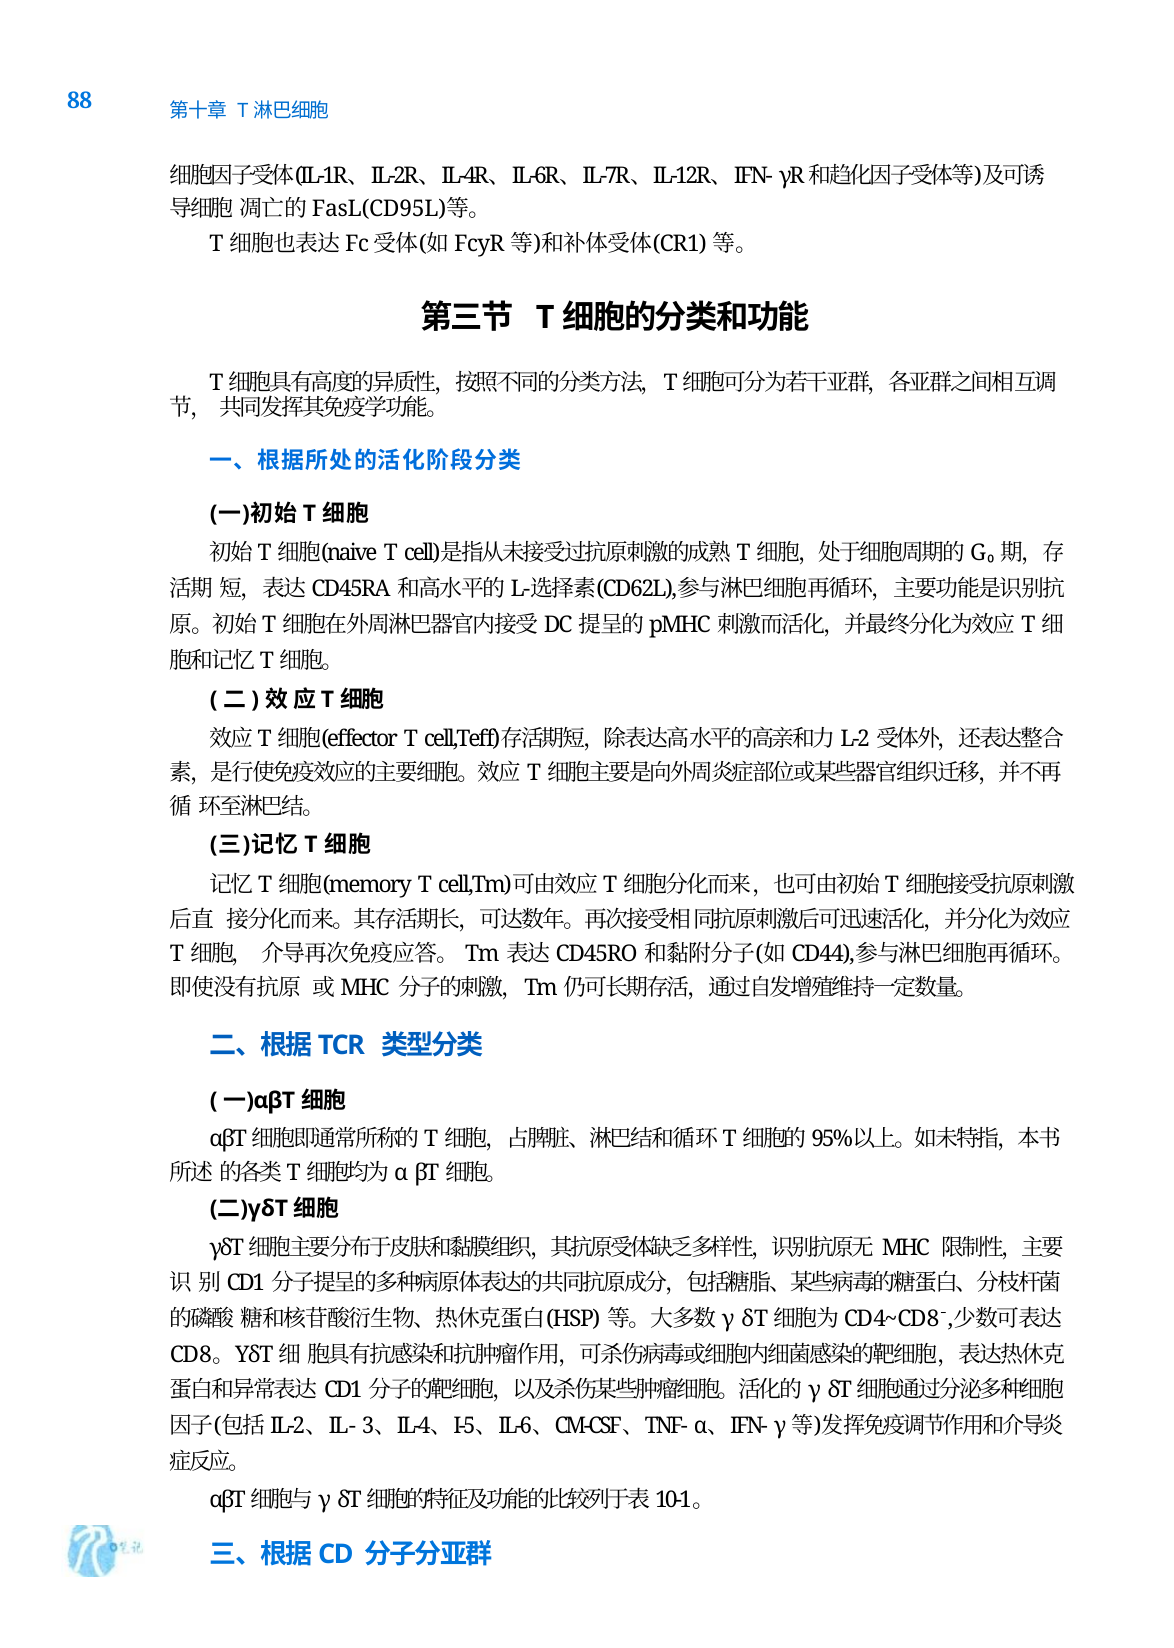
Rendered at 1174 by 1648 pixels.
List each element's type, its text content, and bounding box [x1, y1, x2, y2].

text T 细胞也表达Fc受体(如FcyR 等)和补体受体(CR1) 等。 [209, 228, 1075, 258]
text 三、根据CD 分子分亚群 [209, 1534, 1075, 1571]
text 一、根据所处的活化阶段分类 [209, 444, 1075, 475]
picture [61, 1525, 145, 1577]
text 细胞因子受体(IL-1R、IL-2R、IL-4R、IL-6R、IL-7R、IL-12R、IFN- γR和趋化因子受体等)及可诱导细胞 凋亡的FasL(CD95L)等。 [169, 157, 1064, 223]
text γδT细胞主要分布于皮肤和黏膜组织，其抗原受体缺乏多样性，识别抗原无MHC 限制性，主要识 别CD1 分子提呈的多种病原体表达的共同抗原成分，包括糖脂、某些病毒的糖蛋白、分枝杆菌的磷酸 糖和核苷酸衍生物、热休克蛋白(HSP) 等。大多数γ δT细胞为CD4~CD8⁻,少数可表达CD8。YδT细 胞具有抗感染和抗肿瘤作用，可杀伤病毒或细胞内细菌感染的靶细胞，表达热休克蛋白和异常表达 CD1 分子的靶细胞，以及杀伤某些肿瘤细胞。活化的γ δT细胞通过分泌多种细胞因子(包括IL-2、IL- 3、IL-4、I-5、IL-6、CM-CSF、TNF- α、IFN- γ等)发挥免疫调节作用和介导炎症反应。 [169, 1229, 1065, 1476]
text 初始T 细胞(naive T cell)是指从未接受过抗原刺激的成熟T 细胞，处于细胞周期的G₀ 期，存活期 短，表达CD45RA 和高水平的L-选择素(CD62L),参与淋巴细胞再循环，主要功能是识别抗原。初始T 细胞在外周淋巴器官内接受DC 提呈的pMHC 刺激而活化，并最终分化为效应T 细胞和记忆T 细胞。 [169, 534, 1065, 675]
text 效应T 细胞(effector T cell,Teff)存活期短，除表达高水平的高亲和力L-2 受体外，还表达整合 素，是行使免疫效应的主要细胞。效应T 细胞主要是向外周炎症部位或某些器官组织迁移，并不再循 环至淋巴结。 [169, 720, 1064, 821]
text 第十章 T 淋巴细胞 [169, 96, 1075, 122]
text T细胞具有高度的异质性，按照不同的分类方法，T细胞可分为若干亚群，各亚群之间相互调节， 共同发挥其免疫学功能。 [169, 370, 1073, 420]
text 第三节 T 细胞的分类和功能 [420, 294, 1075, 337]
text 二、根据TCR 类型分类 [209, 1026, 1075, 1062]
text (三)记忆T 细胞 [209, 828, 1075, 859]
text 记忆T 细胞(memory T cell,Tm)可由效应T 细胞分化而来，也可由初始T 细胞接受抗原刺激后直 接分化而来。其存活期长，可达数年。再次接受相同抗原刺激后可迅速活化，并分化为效应T 细胞， 介导再次免疫应答。 Tm 表达CD45RO 和黏附分子(如CD44),参与淋巴细胞再循环。即使没有抗原 或MHC 分子的刺激，Tm 仍可长期存活，通过自发增殖维持一定数量。 [169, 866, 1075, 1002]
text αβT细胞即通常所称的T 细胞，占脾脏、淋巴结和循环T 细胞的95%以上。如未特指，本书所述 的各类T 细胞均为α βT 细胞。 [169, 1120, 1064, 1187]
text ( 二 ) 效 应T 细胞 [209, 683, 1075, 714]
text (二)γδT 细胞 [209, 1192, 1075, 1223]
text (一)初始T 细胞 [209, 497, 1075, 527]
text 88 [67, 90, 159, 114]
text ( 一)αβT 细胞 [209, 1084, 1075, 1115]
text αβT细胞与γ δT细胞的特征及功能的比较列于表10-1。 [209, 1484, 1075, 1513]
